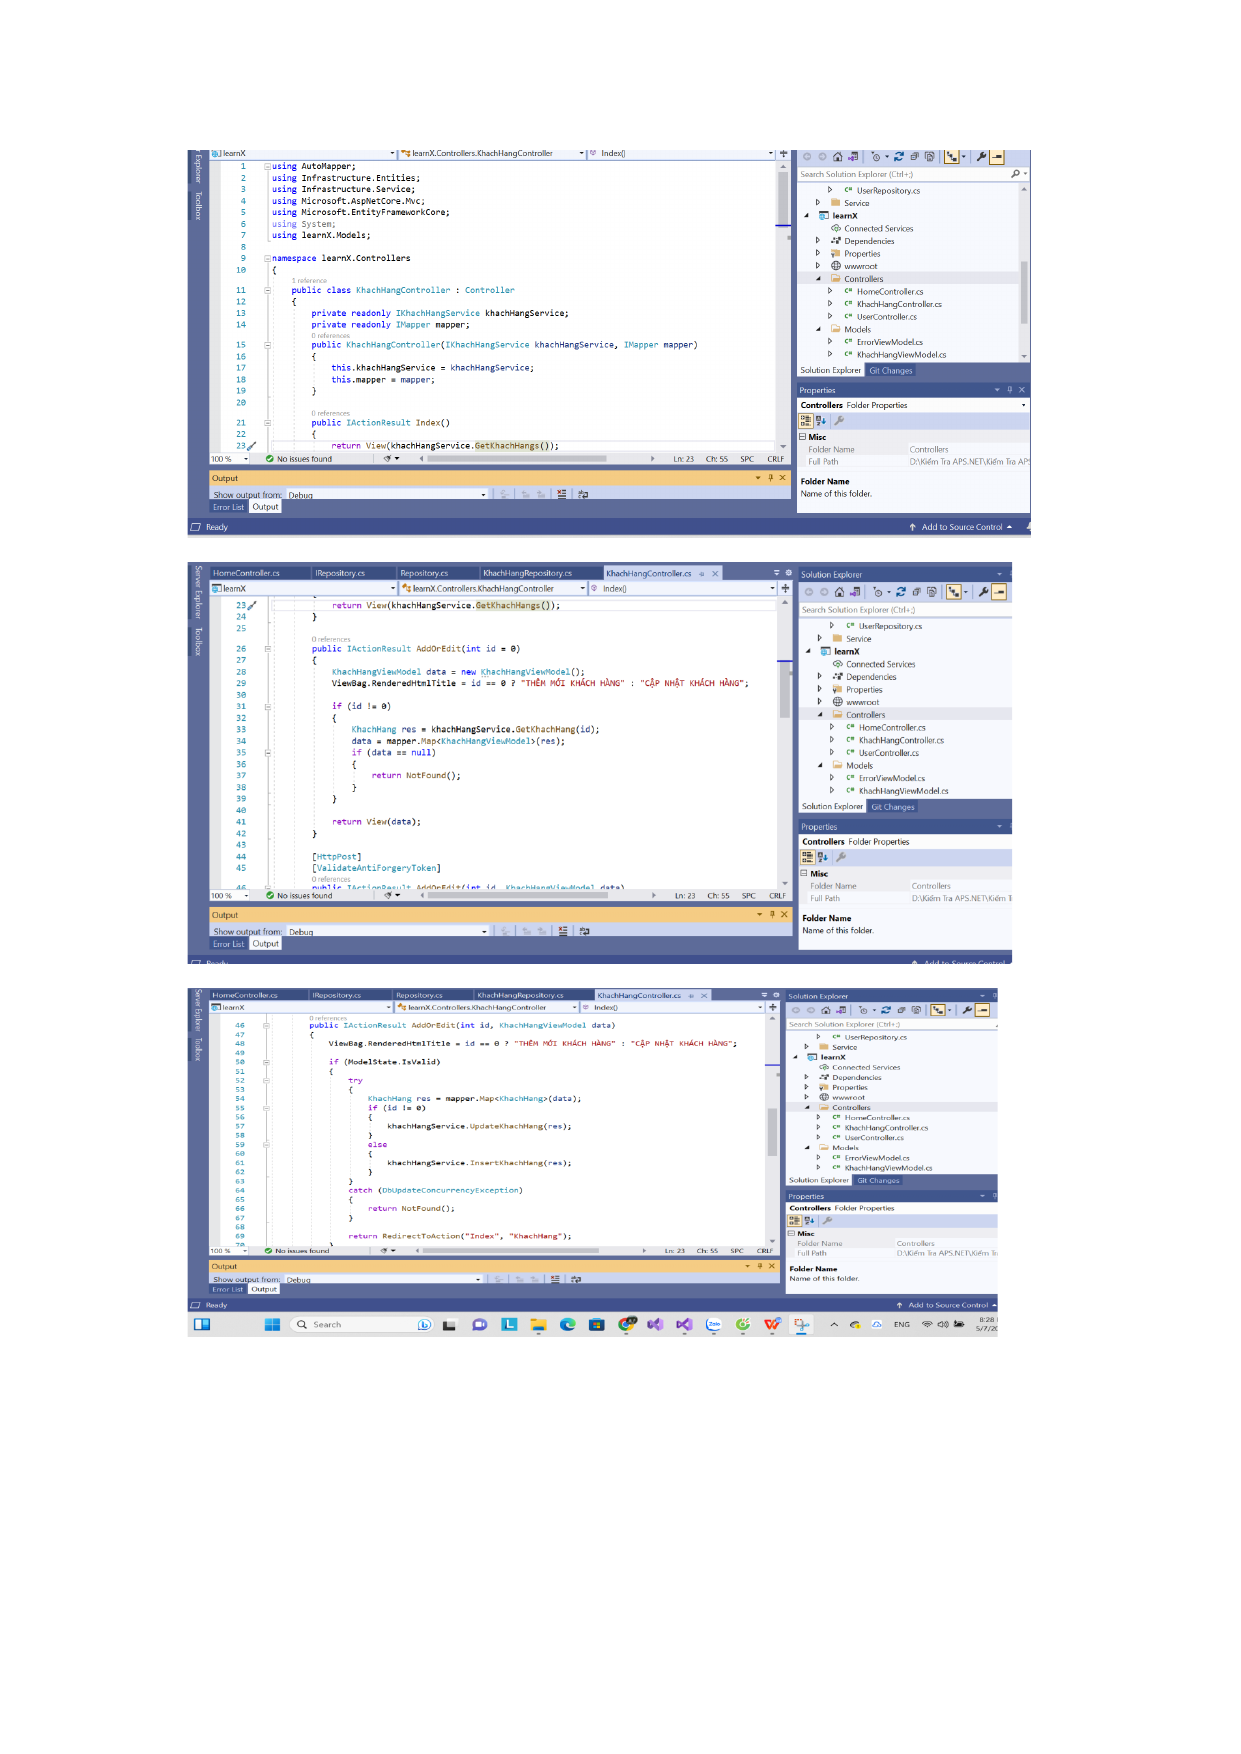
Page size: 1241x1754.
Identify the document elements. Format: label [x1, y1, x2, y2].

picture [187, 150, 1031, 538]
picture [187, 562, 1013, 964]
picture [187, 988, 998, 1337]
